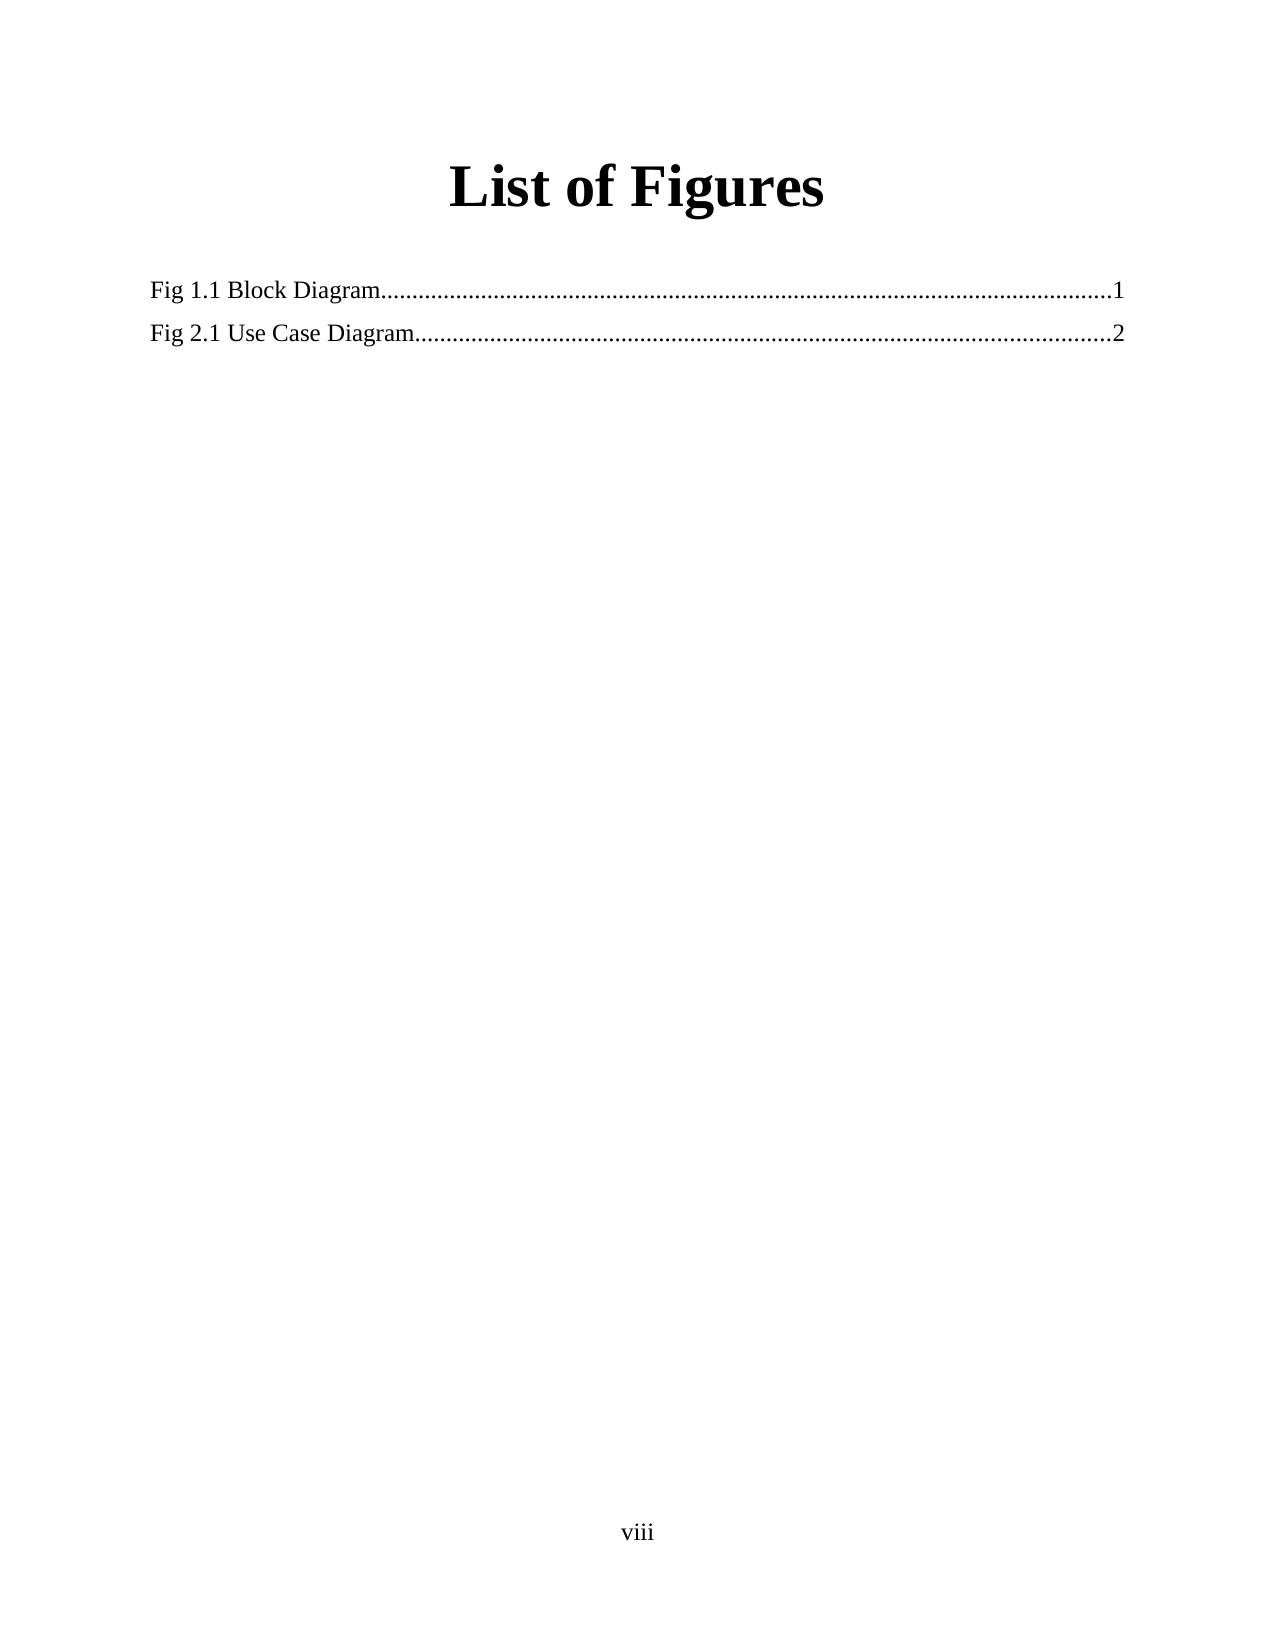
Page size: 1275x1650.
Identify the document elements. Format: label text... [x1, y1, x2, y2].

text Fig 2.1 Use Case Diagram 2 [150, 318, 1125, 347]
text List of Figures [150, 150, 1125, 219]
text Fig 1.1 Block Diagram 1 [150, 275, 1125, 304]
